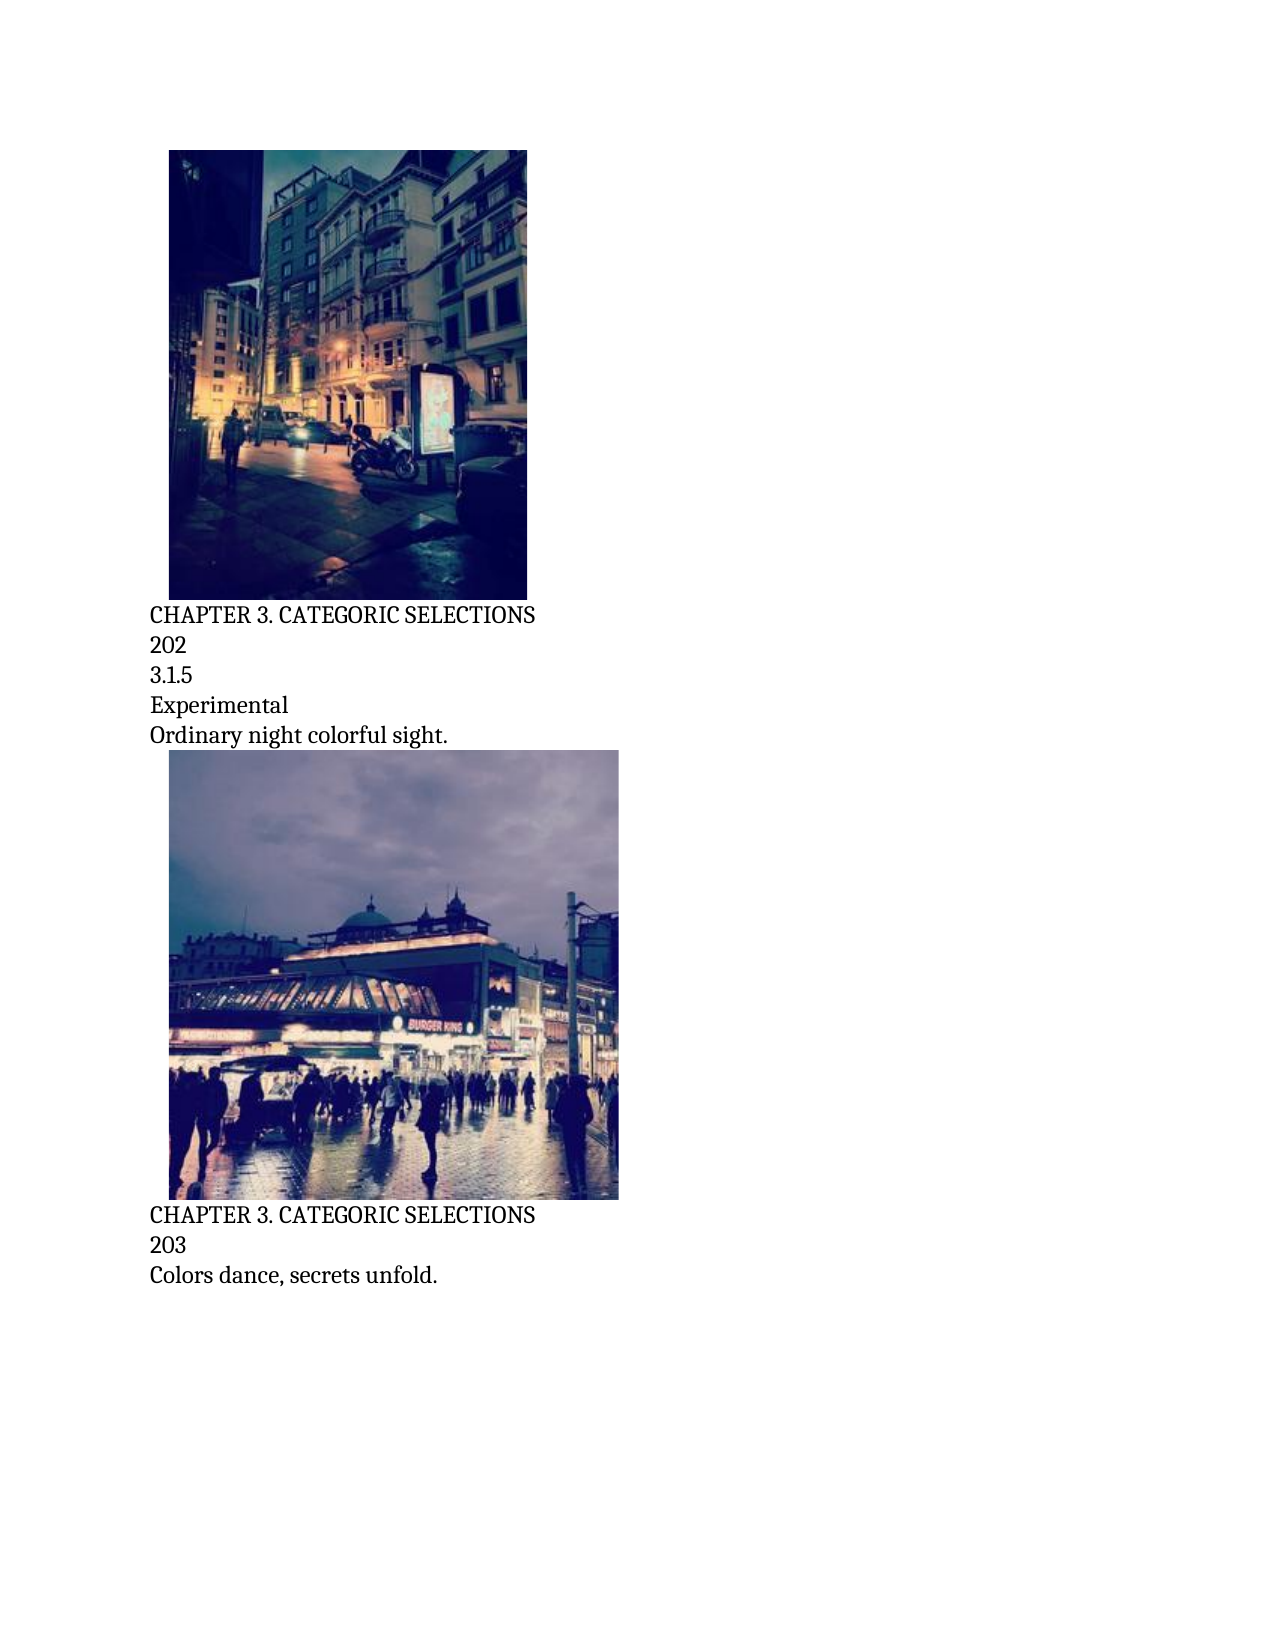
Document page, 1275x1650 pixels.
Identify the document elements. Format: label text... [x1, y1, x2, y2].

text Colors dance, secrets unfold. [150, 1260, 1125, 1290]
text 3.1.5 [150, 660, 1125, 690]
picture [168, 750, 619, 1200]
text Experimental [150, 690, 1125, 720]
picture [168, 150, 528, 600]
text CHAPTER 3. CATEGORIC SELECTIONS [150, 1200, 1125, 1230]
text 203 [150, 1230, 1125, 1260]
text 202 [150, 630, 1125, 660]
text Ordinary night colorful sight. [150, 720, 1125, 750]
text CHAPTER 3. CATEGORIC SELECTIONS [150, 600, 1125, 630]
